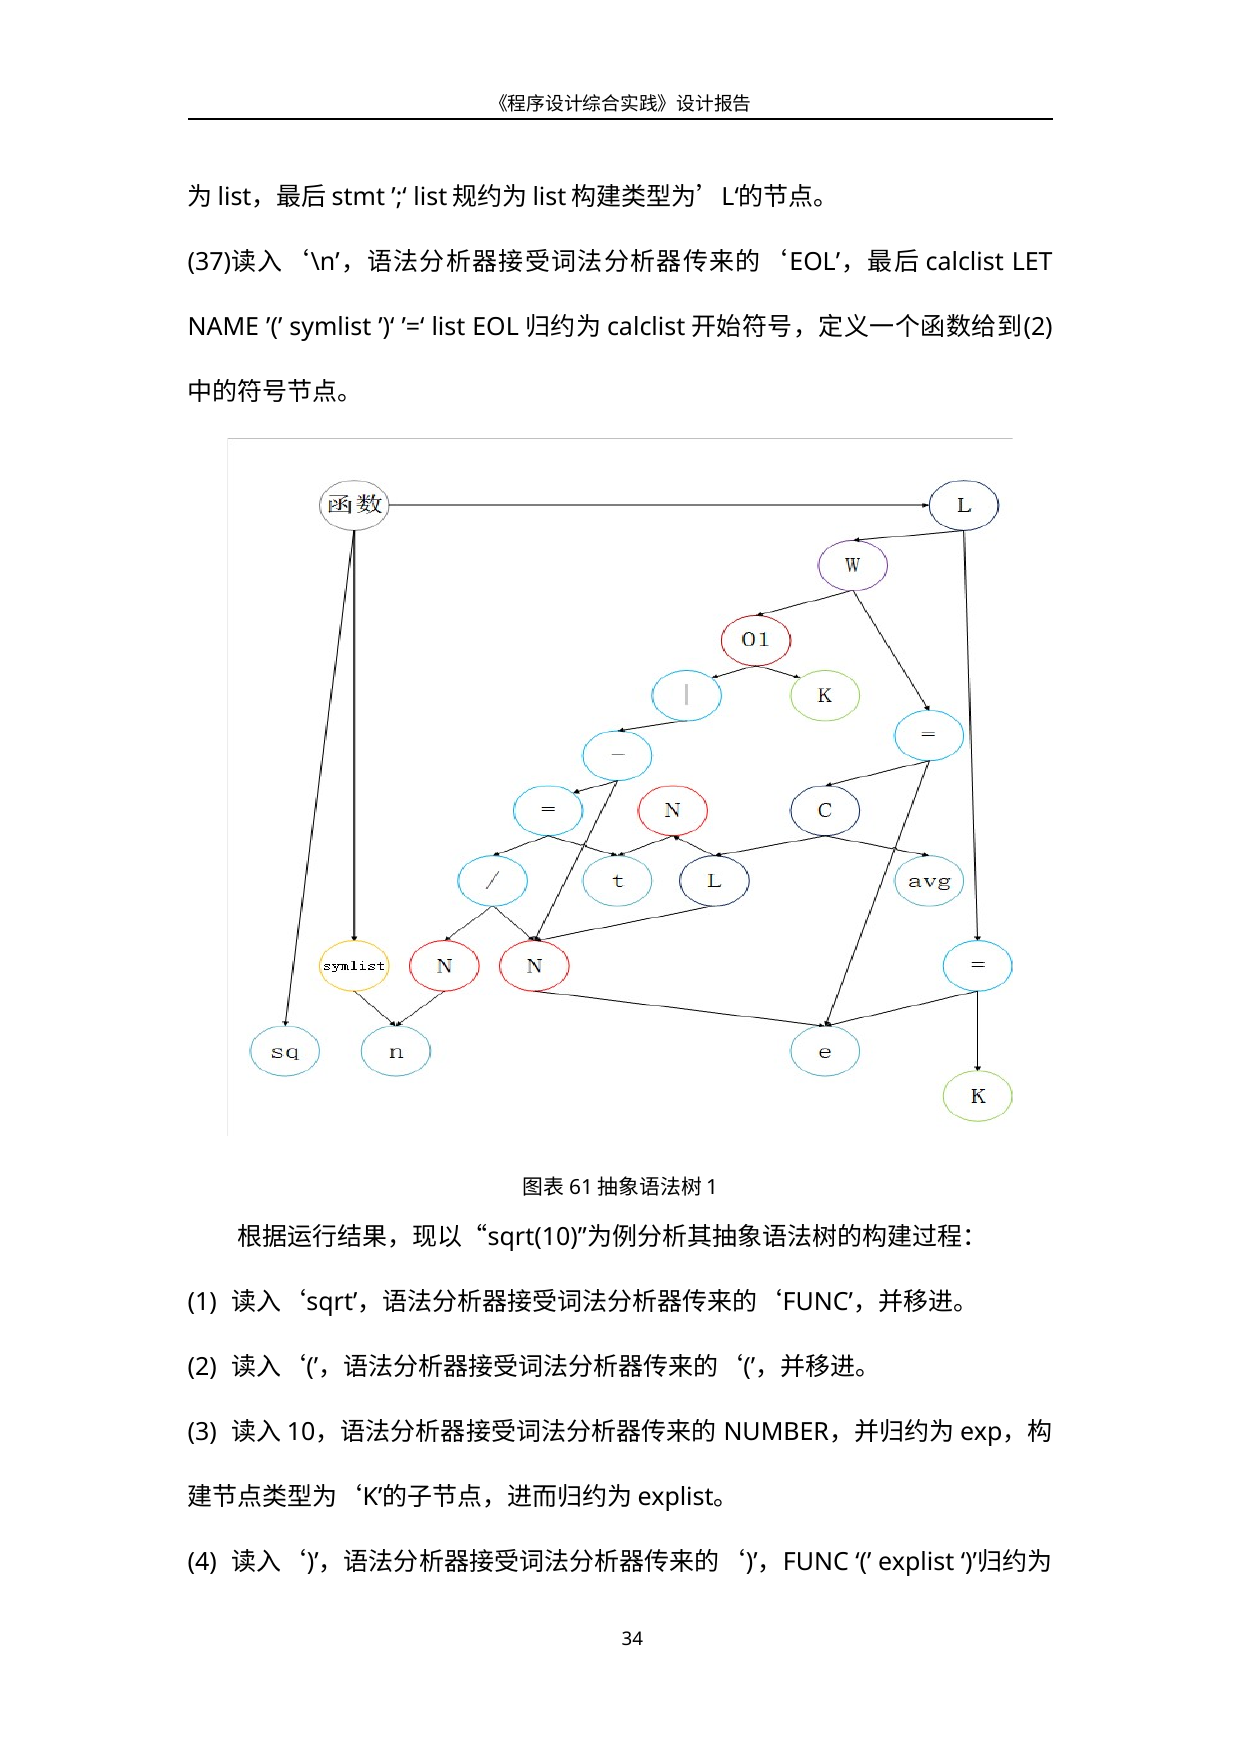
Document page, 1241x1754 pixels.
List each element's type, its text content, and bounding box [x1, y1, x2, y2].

text 根据运行结果，现以“sqrt(10)”为例分析其抽象语法树的构建过程： [187, 1202, 1053, 1267]
list 读入‘sqrt’，语法分析器接受词法分析器传来的‘FUNC’，并移进。 [187, 1267, 1053, 1332]
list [187, 162, 1053, 227]
list 读入10，语法分析器接受词法分析器传来的NUMBER，并归约为exp，构建节点类型为‘K’的子节点，进而归约为explist。 [187, 1397, 1053, 1527]
text 图表 61 抽象语法树1 [187, 1169, 1053, 1202]
list 读入‘\n’，语法分析器接受词法分析器传来的‘EOL’，最后calclist LET NAME ’(’ symlist ’)‘ ’=‘ list EOL归约为calclist开始符号，定义一个函数给到(2)中的符号节点。 [187, 227, 1053, 422]
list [187, 1527, 1053, 1592]
picture [227, 438, 1013, 1136]
list 读入‘(’，语法分析器接受词法分析器传来的‘(’，并移进。 [187, 1332, 1053, 1397]
